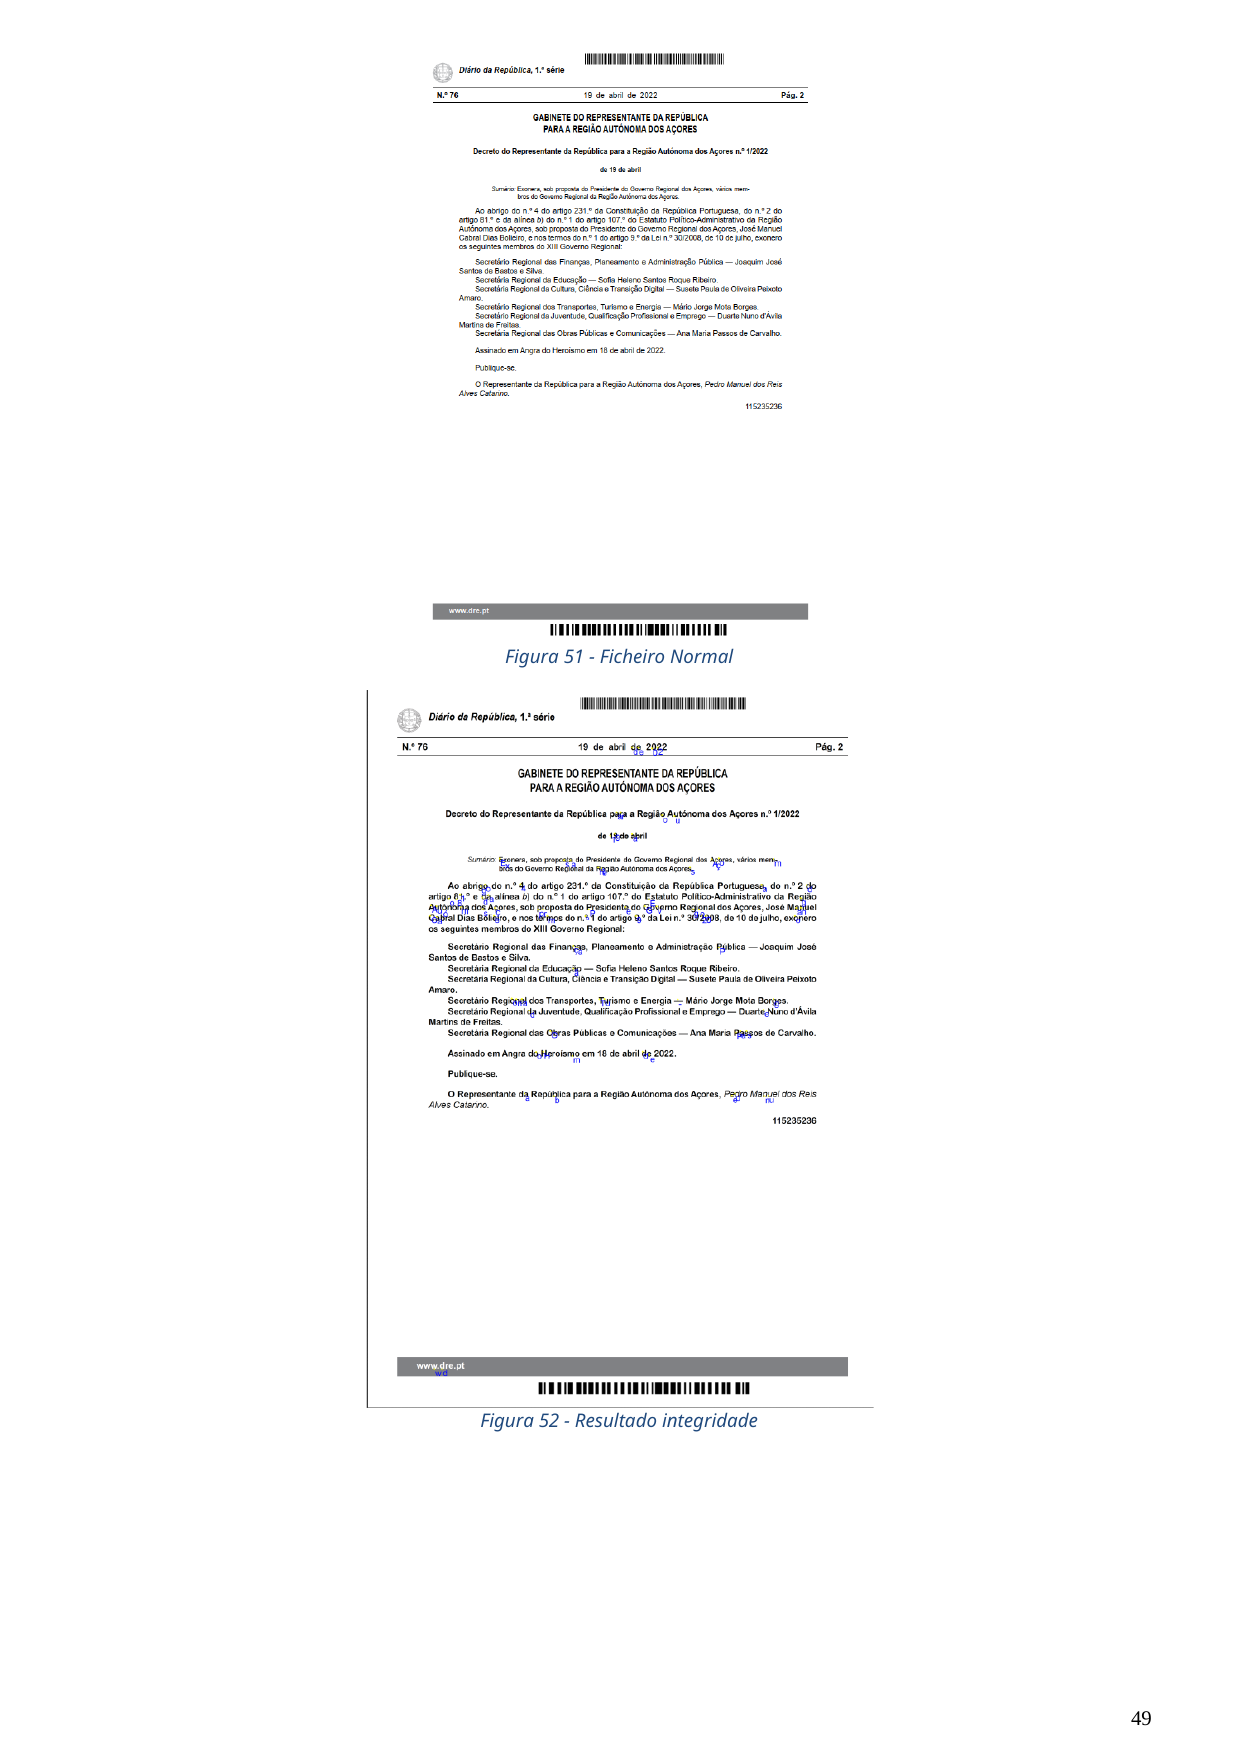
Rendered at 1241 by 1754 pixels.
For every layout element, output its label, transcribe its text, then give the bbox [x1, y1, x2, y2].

picture [409, 47, 832, 644]
text Figura 52 - Resultado integridade [89, 1407, 1152, 1433]
text Figura 51 - Ficheiro Normal [89, 644, 1152, 669]
picture [366, 690, 874, 1408]
